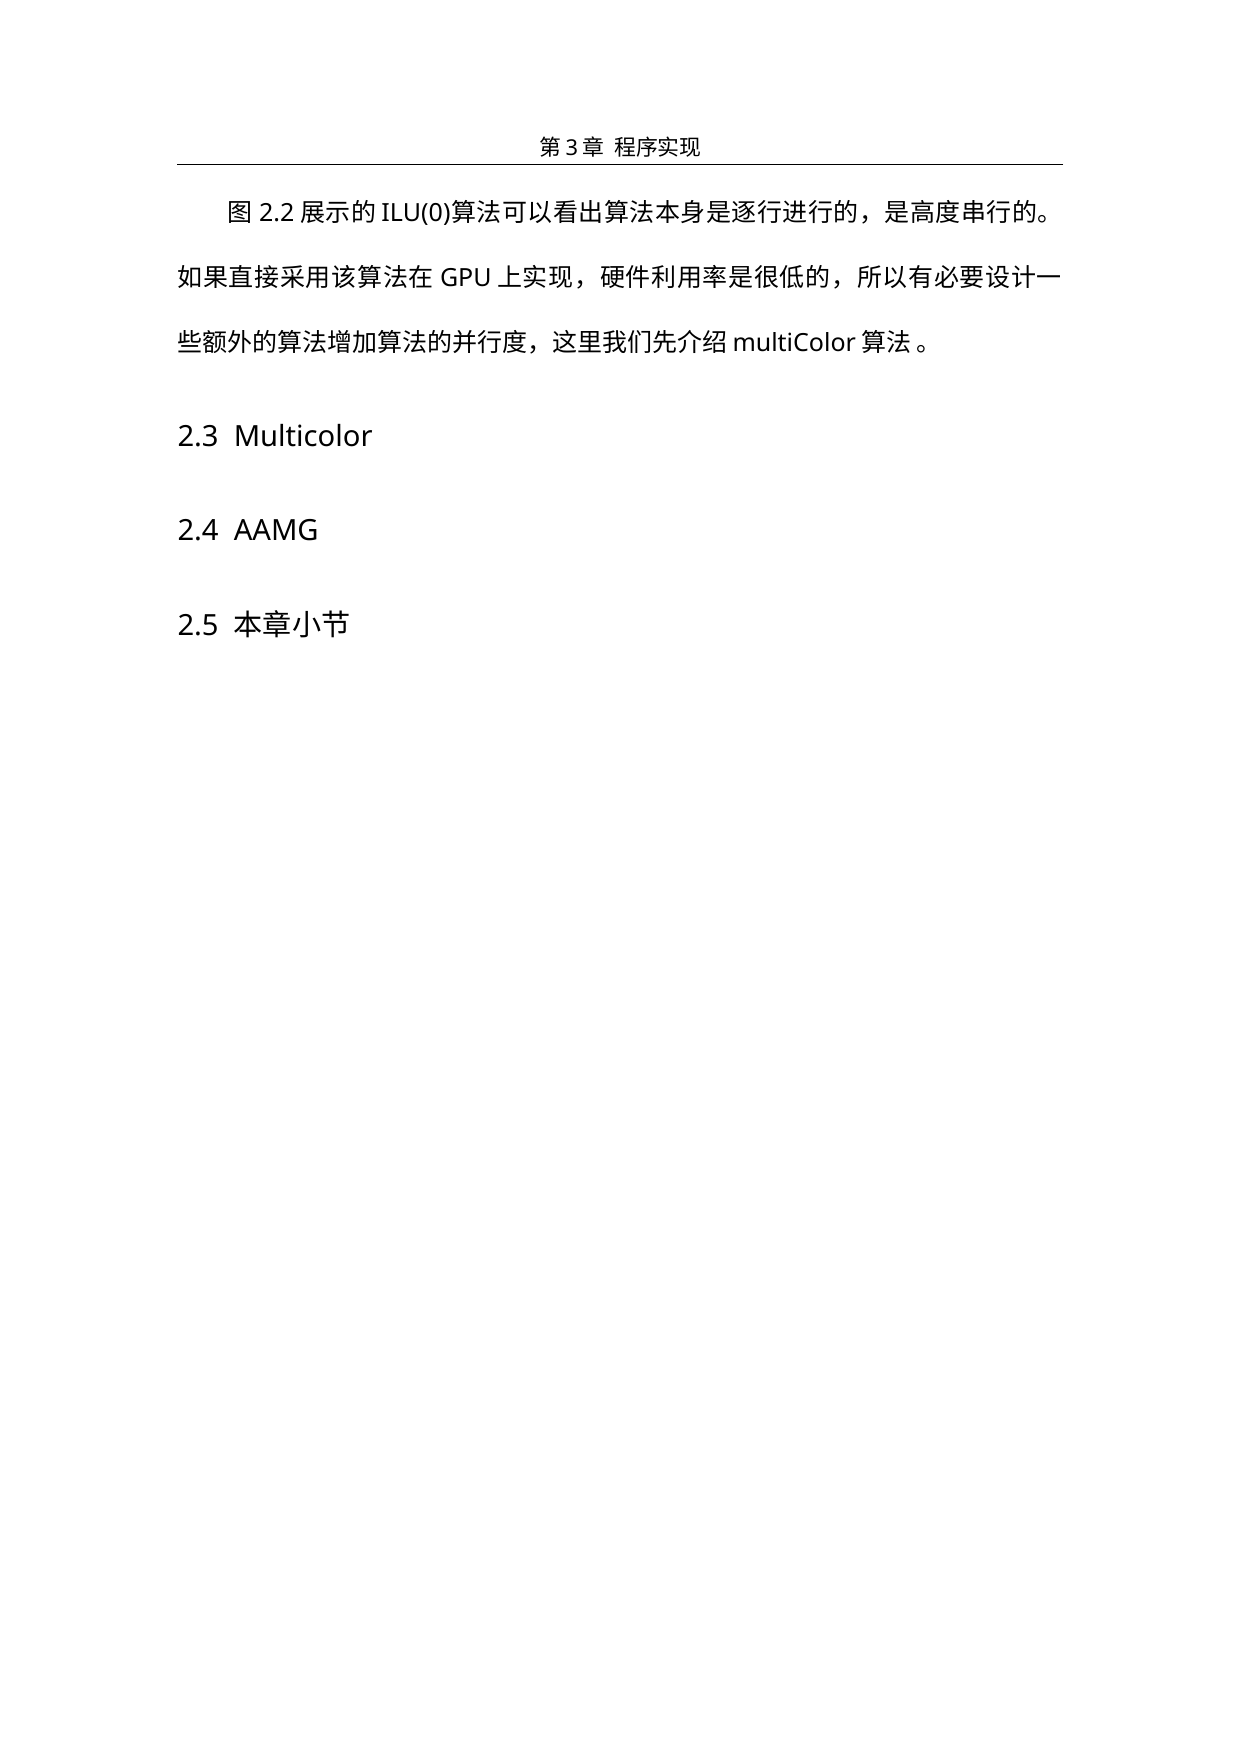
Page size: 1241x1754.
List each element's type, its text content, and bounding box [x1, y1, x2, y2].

text 图 2.2展示的ILU(0)算法可以看出算法本身是逐行进行的，是高度串行的。如果直接采用该算法在GPU上实现，硬件利用率是很低的，所以有必要设计一些额外的算法增加算法的并行度，这里我们先介绍multiColor算法 。 [177, 178, 1063, 373]
subtitle AAMG [177, 497, 1063, 562]
subtitle 本章小节 [177, 591, 1063, 656]
subtitle Multicolor [177, 402, 1063, 467]
